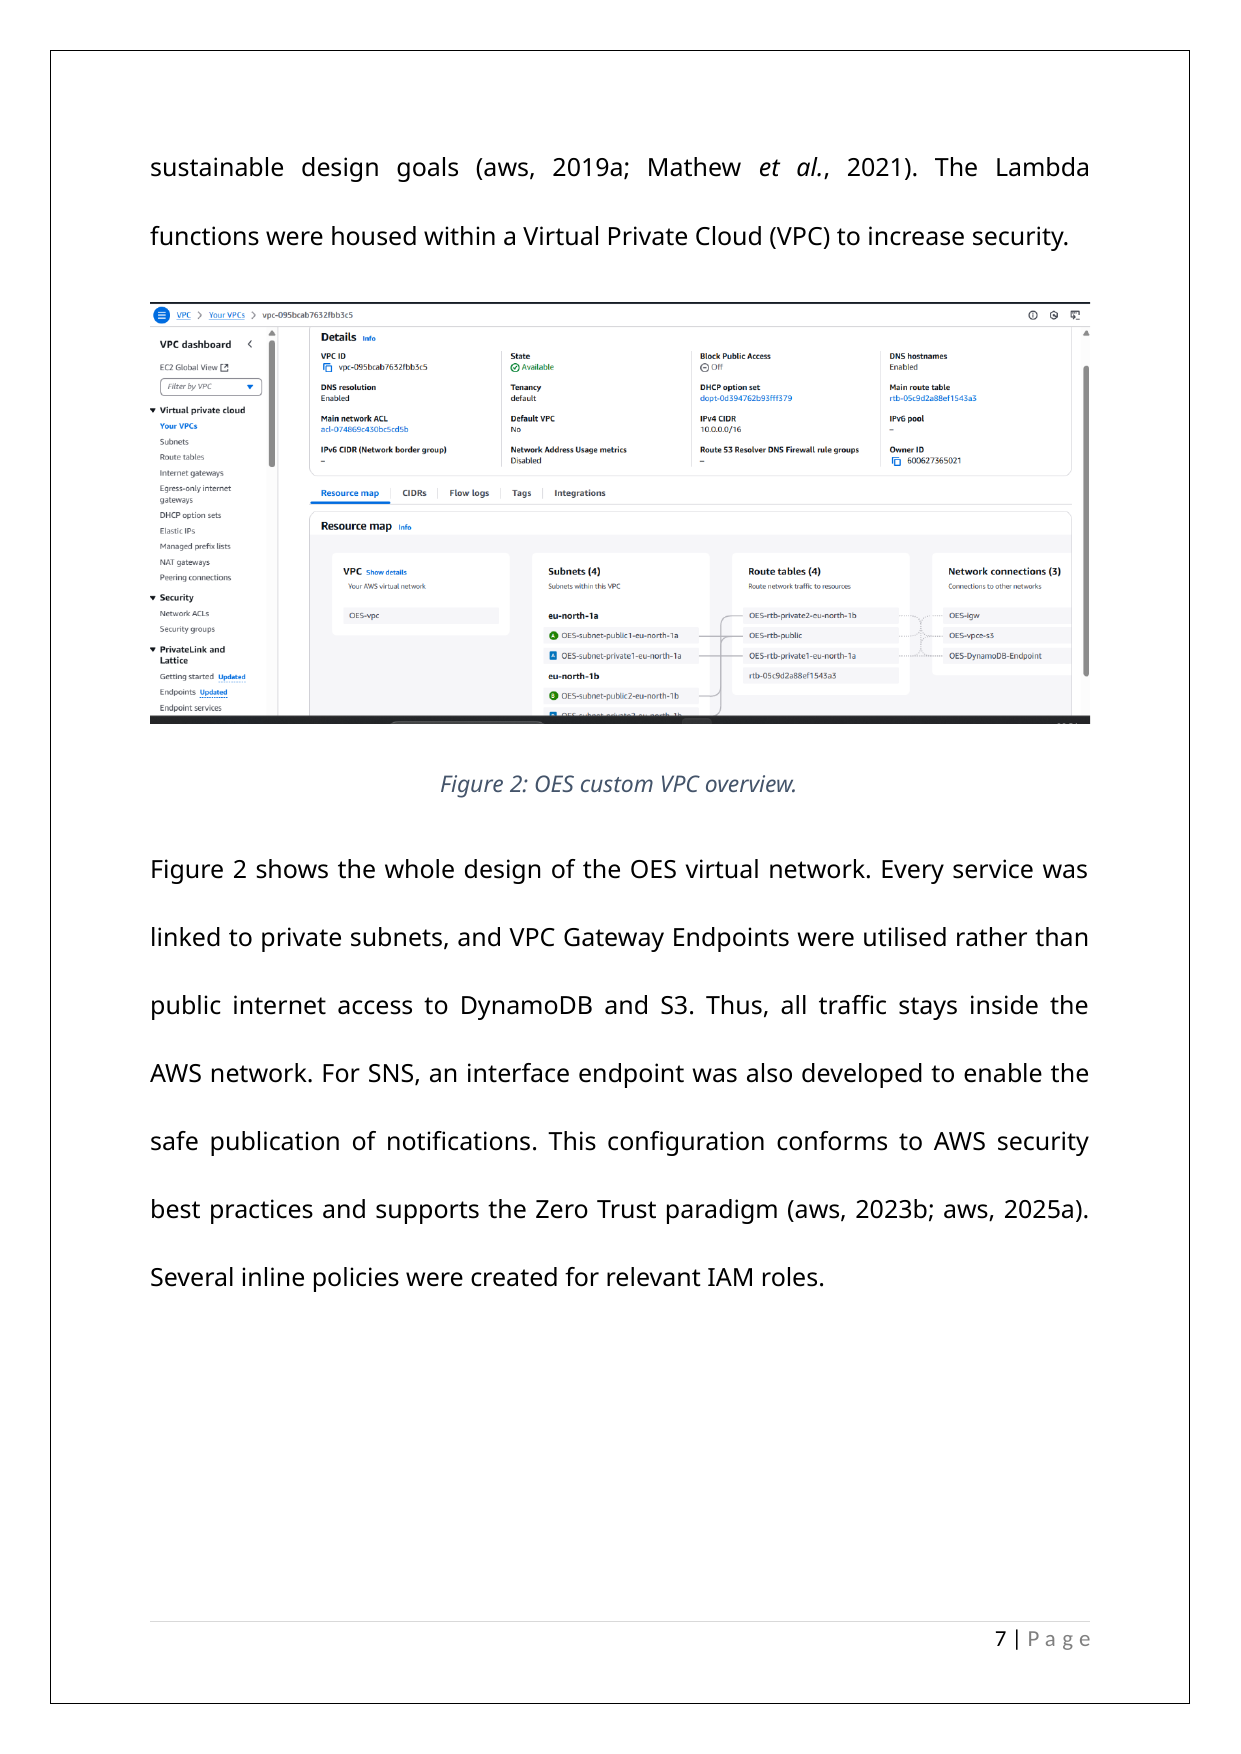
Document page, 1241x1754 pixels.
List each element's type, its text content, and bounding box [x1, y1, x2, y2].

picture [150, 302, 1091, 724]
text Figure 2 shows the whole design of the OES virtual network. Every service was linked to private subnets, and VPC Gateway Endpoints were utilised rather than public internet access to DynamoDB and S3. Thus, all traffic stays inside the AWS network. For SNS, an interface endpoint was also developed to enable the safe publication of notifications. This configuration conforms to AWS security best practices and supports the Zero Trust paradigm (aws, 2023b; aws, 2025a). Several inline policies were created for relevant IAM roles. [150, 851, 1090, 1294]
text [150, 150, 1090, 252]
text Figure 2: OES custom VPC overview. [150, 768, 1090, 799]
